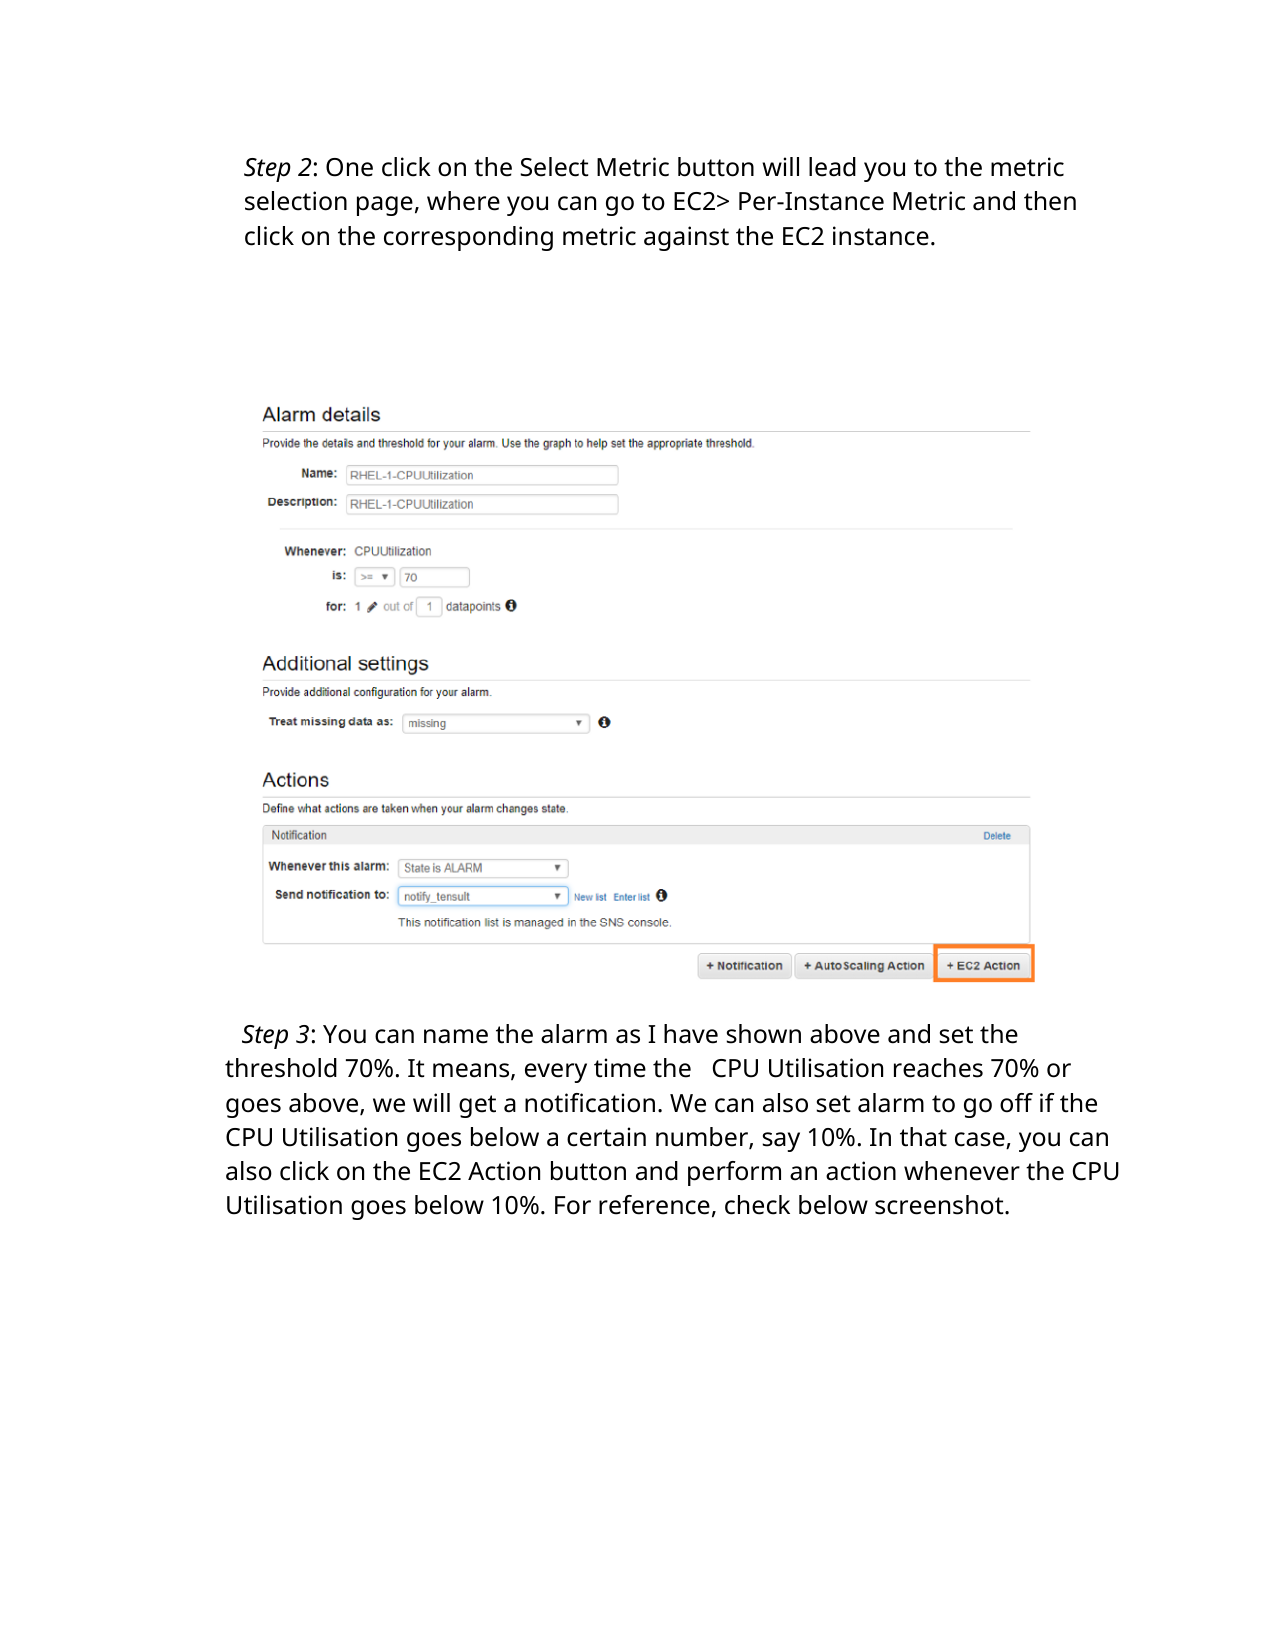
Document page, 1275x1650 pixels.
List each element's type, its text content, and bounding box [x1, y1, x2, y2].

text Step 2: One click on the Select Metric button will lead you to the metric selection page, where you can go to EC2> Per-Instance Metric and then click on the corresponding metric against the EC2 instance. [244, 150, 1125, 252]
text Step 3: You can name the alarm as I have shown above and set the threshold 70%. It means, every time the CPU Utilisation reaches 70% or goes above, we will get a notification. We can also set alarm to go off if the CPU Utilisation goes below a certain number, say 10%. In that case, you can also click on the EC2 Action button and perform an action whenever the CPU Utilisation goes below 10%. For reference, check below screenshot. [225, 1017, 1125, 1221]
picture [243, 398, 1054, 983]
